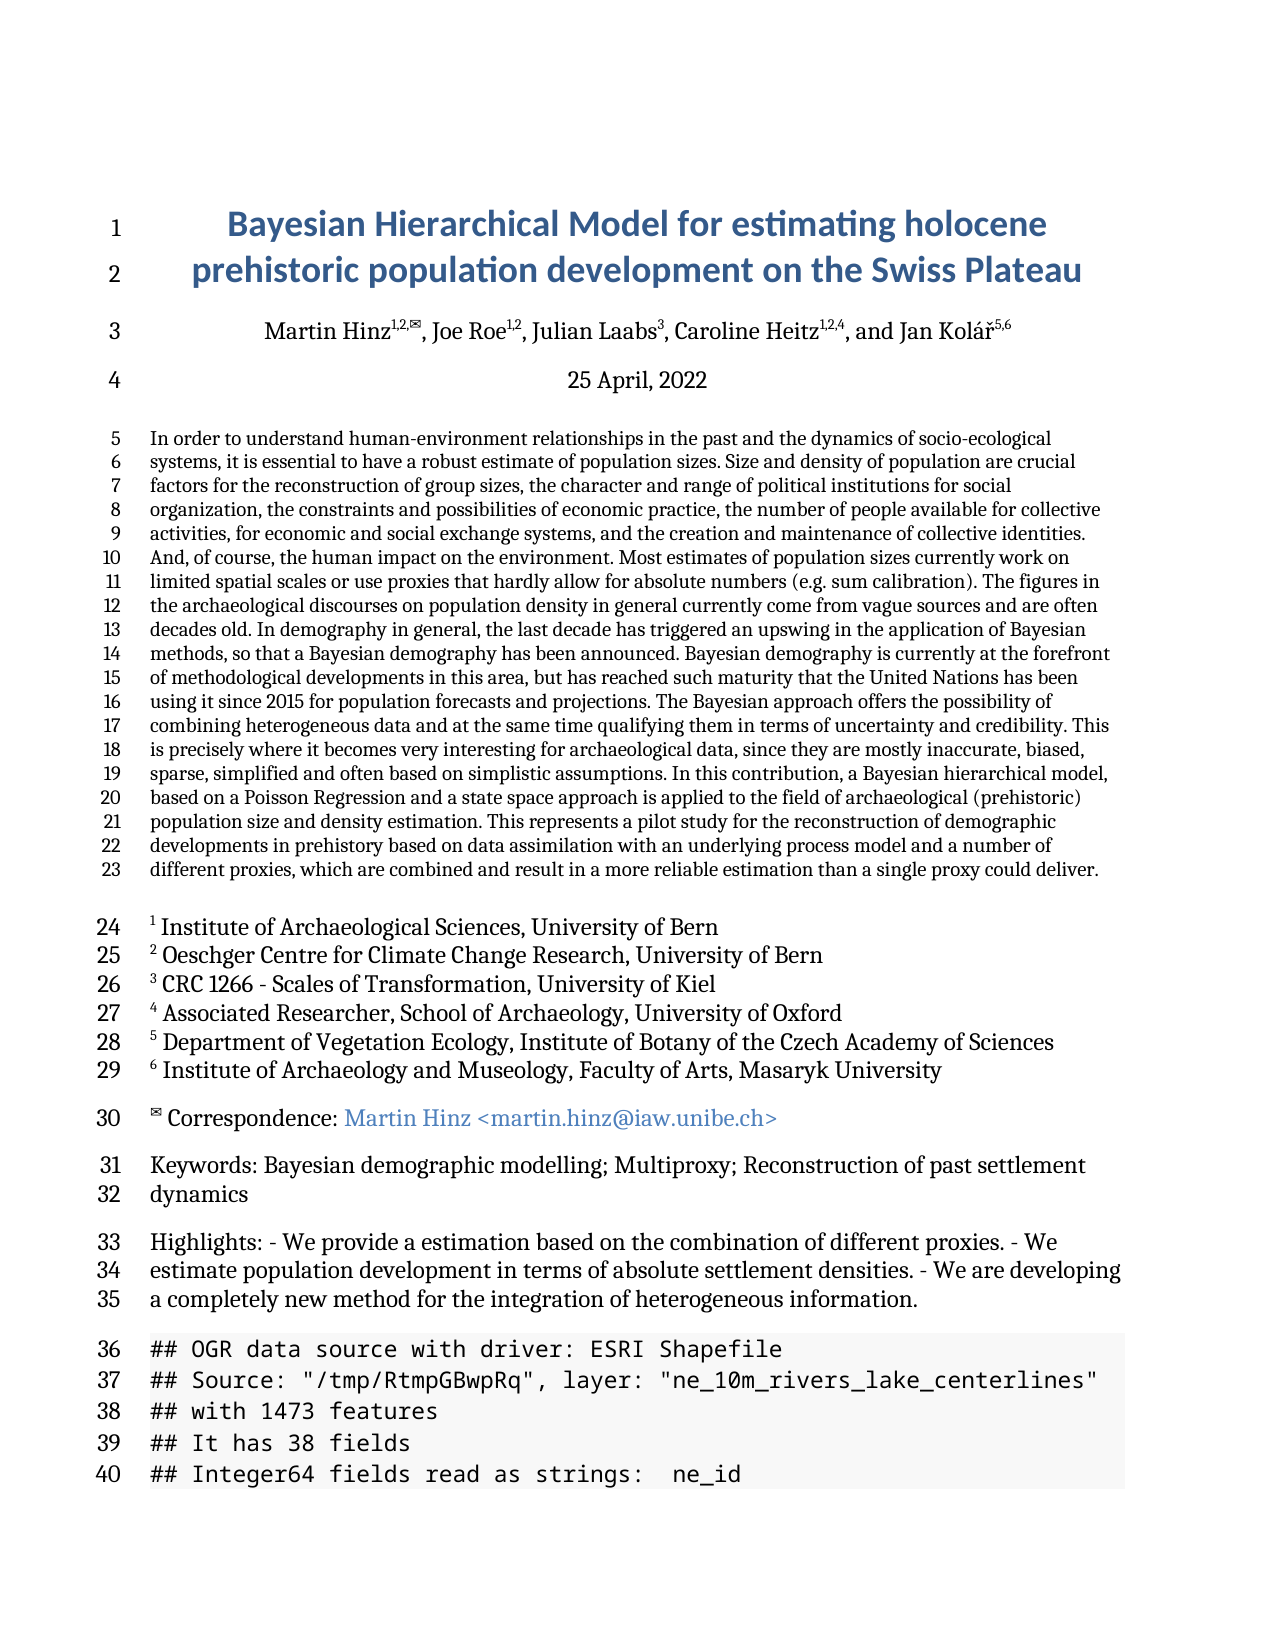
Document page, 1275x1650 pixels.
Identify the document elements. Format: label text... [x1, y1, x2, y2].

text ✉ Correspondence: Martin Hinz <> [150, 1104, 1125, 1133]
text Highlights: - We provide a estimation based on the combination of different proxies. - We estimate population development in terms of absolute settlement densities. - We are developing a completely new method for the integration of heterogeneous information. [150, 1228, 1125, 1314]
text In order to understand human-environment relationships in the past and the dynamics of socio-ecological systems, it is essential to have a robust estimate of population sizes. Size and density of population are crucial factors for the reconstruction of group sizes, the character and range of political institutions for social organization, the constraints and possibilities of economic practice, the number of people available for collective activities, for economic and social exchange systems, and the creation and maintenance of collective identities. And, of course, the human impact on the environment. Most estimates of population sizes currently work on limited spatial scales or use proxies that hardly allow for absolute numbers (e.g. sum calibration). The figures in the archaeological discourses on population density in general currently come from vague sources and are often decades old. In demography in general, the last decade has triggered an upswing in the application of Bayesian methods, so that a Bayesian demography has been announced. Bayesian demography is currently at the forefront of methodological developments in this area, but has reached such maturity that the United Nations has been using it since 2015 for population forecasts and projections. The Bayesian approach offers the possibility of combining heterogeneous data and at the same time qualifying them in terms of uncertainty and credibility. This is precisely where it becomes very interesting for archaeological data, since they are mostly inaccurate, biased, sparse, simplified and often based on simplistic assumptions. In this contribution, a Bayesian hierarchical model, based on a Poisson Regression and a state space approach is applied to the field of archaeological (prehistoric) population size and density estimation. This represents a pilot study for the reconstruction of demographic developments in prehistory based on data assimilation with an underlying process model and a number of different proxies, which are combined and result in a more reliable estimation than a single proxy could deliver. [150, 426, 1125, 881]
text 25 April, 2022 [150, 366, 1125, 395]
text 1 Institute of Archaeological Sciences, University of Bern 2 Oeschger Centre for Climate Change Research, University of Bern 3 CRC 1266 - Scales of Transformation, University of Kiel 4 Associated Researcher, School of Archaeology, University of Oxford 5 Department of Vegetation Ecology, Institute of Botany of the Czech Academy of Sciences 6 Institute of Archaeology and Museology, Faculty of Arts, Masaryk University [150, 913, 1125, 1085]
text Keywords: Bayesian demographic modelling; Multiproxy; Reconstruction of past settlement dynamics [150, 1151, 1125, 1209]
title Bayesian Hierarchical Model for estimating holocene prehistoric population development on the Swiss Plateau [150, 200, 1125, 292]
text Martin Hinz1,2,✉, Joe Roe1,2, Julian Laabs3, Caroline Heitz1,2,4, and Jan Kolář5,6 [150, 317, 1125, 345]
text ## OGR data source with driver: ESRI Shapefile ## Source: "/tmp/RtmpGBwpRq", layer: "ne_10m_rivers_lake_centerlines" ## with 1473 features ## It has 38 fields ## Integer64 fields read as strings: ne_id [150, 1333, 1125, 1489]
